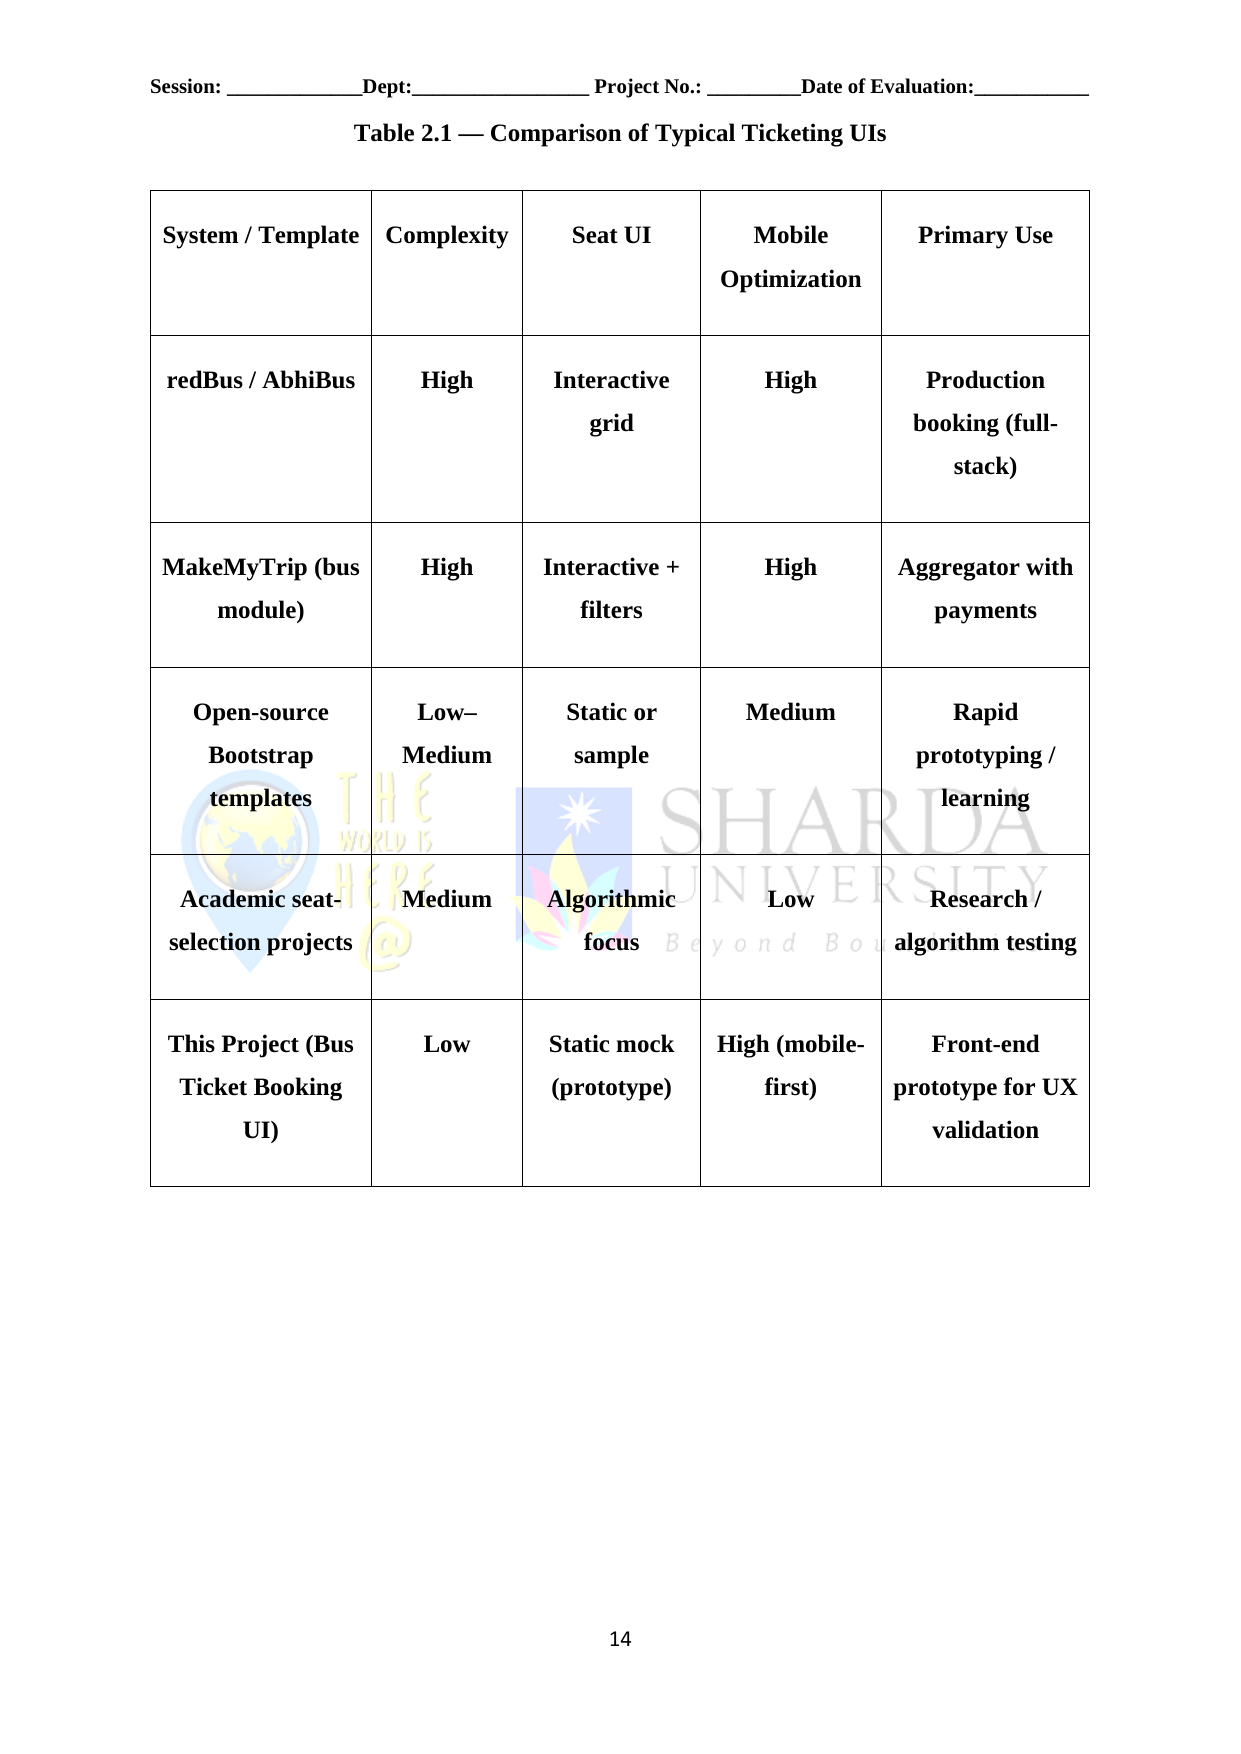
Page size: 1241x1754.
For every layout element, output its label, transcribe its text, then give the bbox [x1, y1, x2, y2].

table_cell Interactive grid [523, 336, 700, 522]
table_cell High [701, 523, 881, 667]
table_cell Static mock (prototype) [523, 1000, 700, 1186]
table_cell Low [372, 1000, 522, 1186]
table_header Complexity [372, 191, 522, 335]
table_cell Front-end prototype for UX validation [882, 1000, 1089, 1186]
table_cell MakeMyTrip (bus module) [151, 523, 371, 667]
table_cell High [372, 336, 522, 522]
table_cell Aggregator with payments [882, 523, 1089, 667]
table_cell Academic seat-selection projects [151, 855, 371, 998]
table_cell Low–Medium [372, 668, 522, 854]
table_cell Algorithmic focus [523, 855, 700, 998]
table_cell Open-source Bootstrap templates [151, 668, 371, 854]
table_cell Medium [701, 668, 881, 854]
table_cell Research / algorithm testing [882, 855, 1089, 998]
table_cell High [701, 336, 881, 522]
table_cell Medium [372, 855, 522, 998]
table_cell Low [701, 855, 881, 998]
table_cell High (mobile-first) [701, 1000, 881, 1186]
table_cell Interactive + filters [523, 523, 700, 667]
table_header Seat UI [523, 191, 700, 335]
table_cell This Project (Bus Ticket Booking UI) [151, 1000, 371, 1186]
table_cell Production booking (full-stack) [882, 336, 1089, 522]
table_cell High [372, 523, 522, 667]
table_header Mobile Optimization [701, 191, 881, 335]
table_header Primary Use [882, 191, 1089, 335]
table_cell Rapid prototyping / learning [882, 668, 1089, 854]
text Table 2.1 — Comparison of Typical Ticketing UIs [150, 118, 1090, 147]
table_cell Static or sample [523, 668, 700, 854]
table_cell redBus / AbhiBus [151, 336, 371, 522]
table_header System / Template [151, 191, 371, 335]
